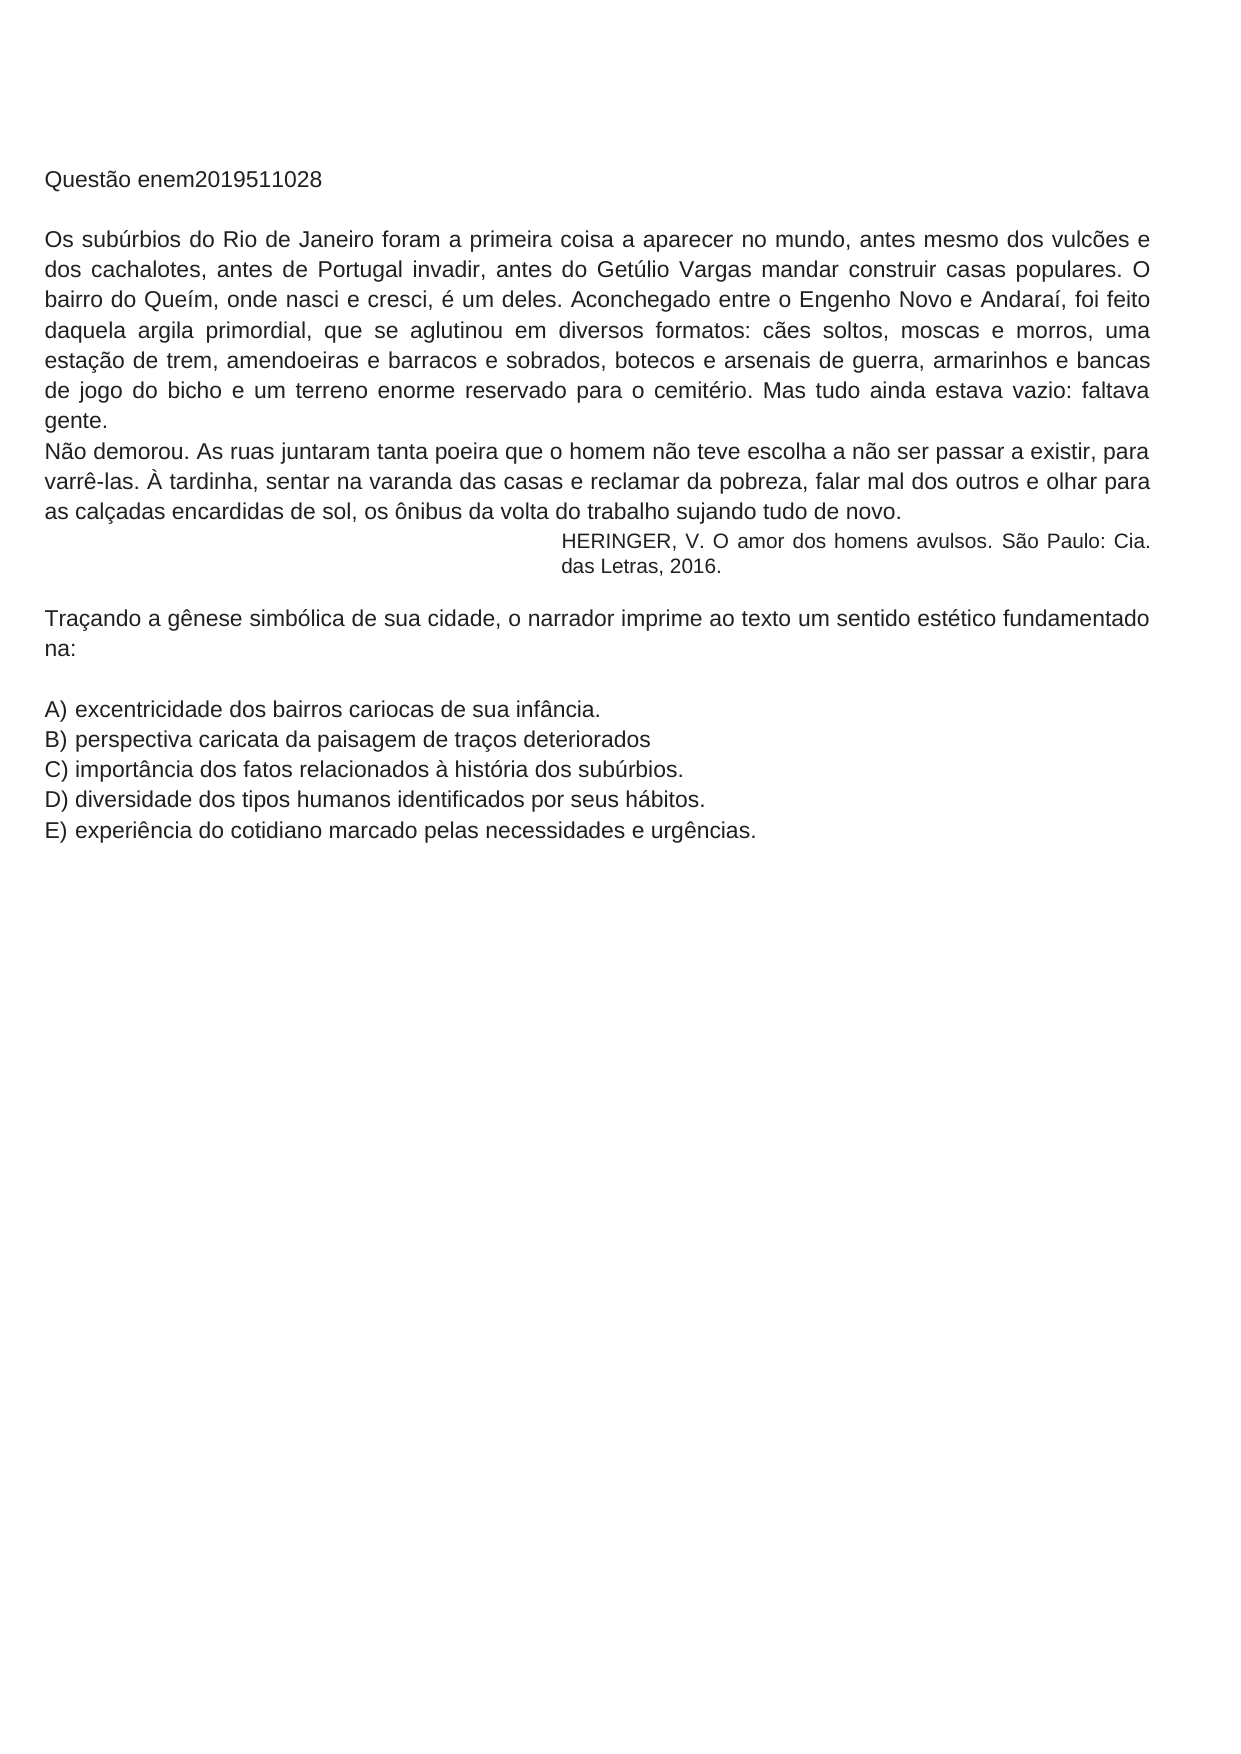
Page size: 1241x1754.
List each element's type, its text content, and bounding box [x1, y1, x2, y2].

text Os subúrbios do Rio de Janeiro foram a primeira coisa a aparecer no mundo, antes mesmo dos vulcões e dos cachalotes, antes de Portugal invadir, antes do Getúlio Vargas mandar construir casas populares. O bairro do Queím, onde nasci e cresci, é um deles. Aconchegado entre o Engenho Novo e Andaraí, foi feito daquela argila primordial, que se aglutinou em diversos formatos: cães soltos, moscas e morros, uma estação de trem, amendoeiras e barracos e sobrados, botecos e arsenais de guerra, armarinhos e bancas de jogo do bicho e um terreno enorme reservado para o cemitério. Mas tudo ainda estava vazio: faltava gente. [44, 226, 1151, 434]
text Questão enem2019511028 [44, 166, 1151, 192]
list excentricidade dos bairros cariocas de sua infância. [44, 696, 1151, 722]
text HERINGER, V. O amor dos homens avulsos. São Paulo: Cia. das Letras, 2016. [561, 528, 1151, 579]
text Traçando a gênese simbólica de sua cidade, o narrador imprime ao texto um sentido estético fundamentado na: [44, 605, 1151, 662]
list perspectiva caricata da paisagem de traços deteriorados [44, 726, 1151, 752]
text Não demorou. As ruas juntaram tanta poeira que o homem não teve escolha a não ser passar a existir, para varrê-las. À tardinha, sentar na varanda das casas e reclamar da pobreza, falar mal dos outros e olhar para as calçadas encardidas de sol, os ônibus da volta do trabalho sujando tudo de novo. [44, 438, 1151, 525]
list diversidade dos tipos humanos identificados por seus hábitos. [44, 786, 1151, 813]
list importância dos fatos relacionados à história dos subúrbios. [44, 756, 1151, 783]
list experiência do cotidiano marcado pelas necessidades e urgências. [44, 817, 1151, 843]
